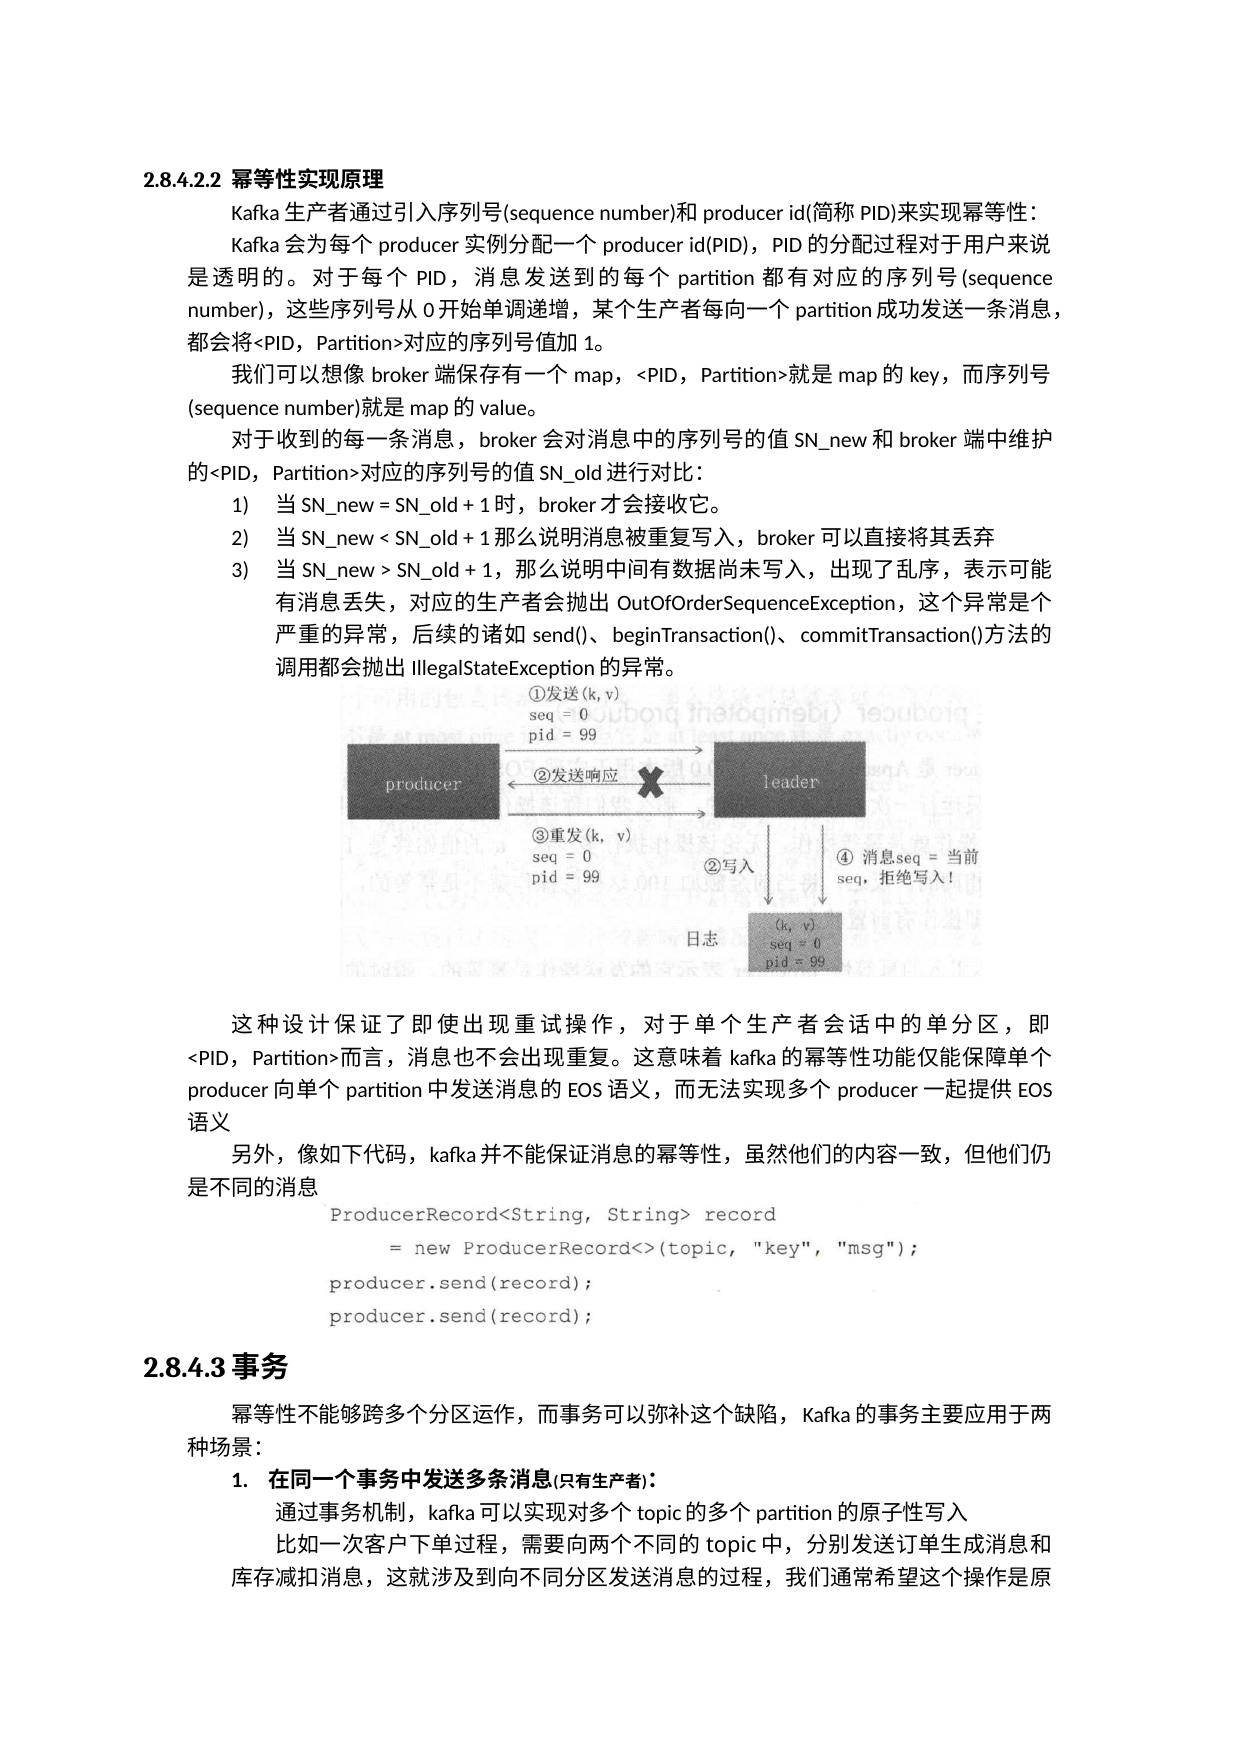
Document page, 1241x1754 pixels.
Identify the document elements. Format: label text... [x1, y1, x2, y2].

text 幂等性实现原理 [143, 162, 1053, 194]
text Kafka会为每个producer实例分配一个producer id(PID)，PID的分配过程对于用户来说是透明的。对于每个PID，消息发送到的每个partition都有对应的序列号(sequence number)，这些序列号从0开始单调递增，某个生产者每向一个partition成功发送一条消息，都会将<PID，Partition>对应的序列号值加1。 [187, 227, 1053, 357]
list 在同一个事务中发送多条消息(只有生产者)： [231, 1462, 1053, 1494]
text 事务 [143, 1332, 1053, 1397]
text 对于收到的每一条消息，broker会对消息中的序列号的值SN_new和broker 端中维护的<PID，Partition>对应的序列号的值SN_old进行对比： [187, 422, 1053, 487]
text 我们可以想像broker端保存有一个map，<PID，Partition>就是map的key，而序列号(sequence number)就是map的value。 [187, 357, 1053, 422]
text 幂等性不能够跨多个分区运作，而事务可以弥补这个缺陷，Kafka的事务主要应用于两种场景： [187, 1397, 1053, 1462]
list 通过事务机制，kafka可以实现对多个topic的多个partition的原子性写入 [275, 1494, 1053, 1527]
picture [316, 1202, 924, 1327]
list 当SN_new = SN_old + 1时，broker才会接收它。 [231, 487, 1053, 519]
list 当SN_new > SN_old + 1，那么说明中间有数据尚未写入，出现了乱序，表示可能有消息丢失，对应的生产者会抛出 OutOfOrderSequenceException，这个异常是个严重的异常，后续的诸如send()、beginTransaction()、commitTransaction()方法的调用都会抛出 IllegalStateException的异常。 [231, 552, 1053, 682]
list 当SN_new < SN_old + 1那么说明消息被重复写入，broker 可以直接将其丢弃 [231, 519, 1053, 552]
picture [340, 682, 982, 977]
text 另外，像如下代码，kafka并不能保证消息的幂等性，虽然他们的内容一致，但他们仍是不同的消息 [187, 1137, 1053, 1202]
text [231, 1527, 1053, 1592]
text Kafka生产者通过引入序列号(sequence number)和producer id(简称PID)来实现幂等性： [187, 194, 1053, 227]
text 这种设计保证了即使出现重试操作，对于单个生产者会话中的单分区，即<PID，Partition>而言，消息也不会出现重复。这意味着kafka的幂等性功能仅能保障单个producer向单个partition中发送消息的EOS语义，而无法实现多个producer一起提供EOS语义 [187, 1007, 1053, 1137]
